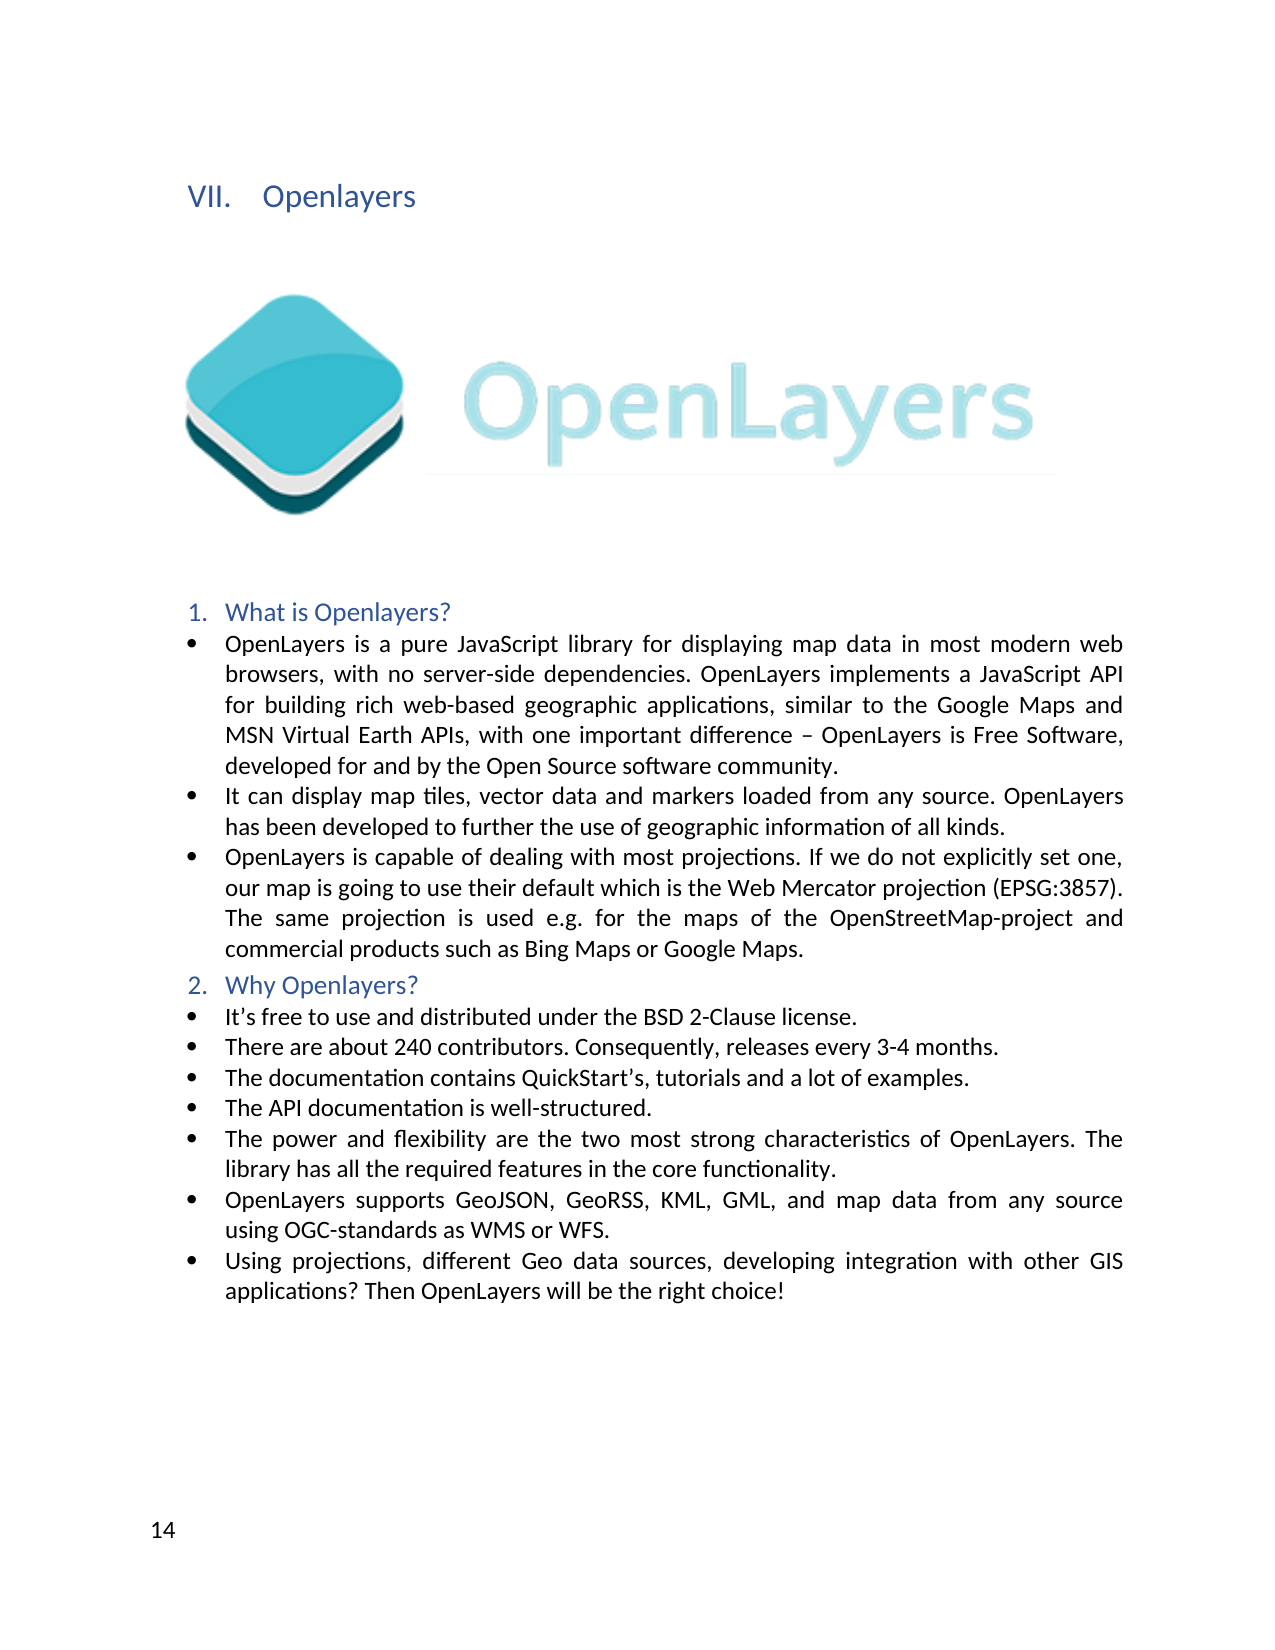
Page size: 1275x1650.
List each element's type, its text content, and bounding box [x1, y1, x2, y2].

list There are about 240 contributors. Consequently, releases every 3-4 months. [187, 1031, 1125, 1062]
list It can display map tiles, vector data and markers loaded from any source. OpenLayers has been developed to further the use of geographic information of all kinds. [187, 781, 1125, 842]
picture [150, 215, 1068, 591]
list It’s free to use and distributed under the BSD 2-Clause license. [187, 1001, 1125, 1031]
list OpenLayers is capable of dealing with most projections. If we do not explicitly set one, our map is going to use their default which is the Web Mercator projection (EPSG:3857). The same projection is used e.g. for the maps of the OpenStreetMap-project and commercial products such as Bing Maps or Google Maps. [187, 842, 1125, 964]
list The power and flexibility are the two most strong characteristics of OpenLayers. The library has all the required features in the core functionality. [187, 1123, 1125, 1184]
subtitle Openlayers [187, 175, 1125, 216]
subtitle Why Openlayers? [187, 968, 1125, 1001]
list The documentation contains QuickStart’s, tutorials and a lot of examples. [187, 1062, 1125, 1092]
list OpenLayers is a pure JavaScript library for displaying map data in most modern web browsers, with no server-side dependencies. OpenLayers implements a JavaScript API for building rich web-based geographic applications, similar to the Google Maps and MSN Virtual Earth APIs, with one important difference – OpenLayers is Free Software, developed for and by the Open Source software community. [187, 628, 1125, 781]
subtitle What is Openlayers? [187, 595, 1125, 628]
list OpenLayers supports GeoJSON, GeoRSS, KML, GML, and map data from any source using OGC-standards as WMS or WFS. [187, 1184, 1125, 1245]
list The API documentation is well-structured. [187, 1092, 1125, 1123]
list Using projections, different Geo data sources, developing integration with other GIS applications? Then OpenLayers will be the right choice! [187, 1245, 1125, 1306]
